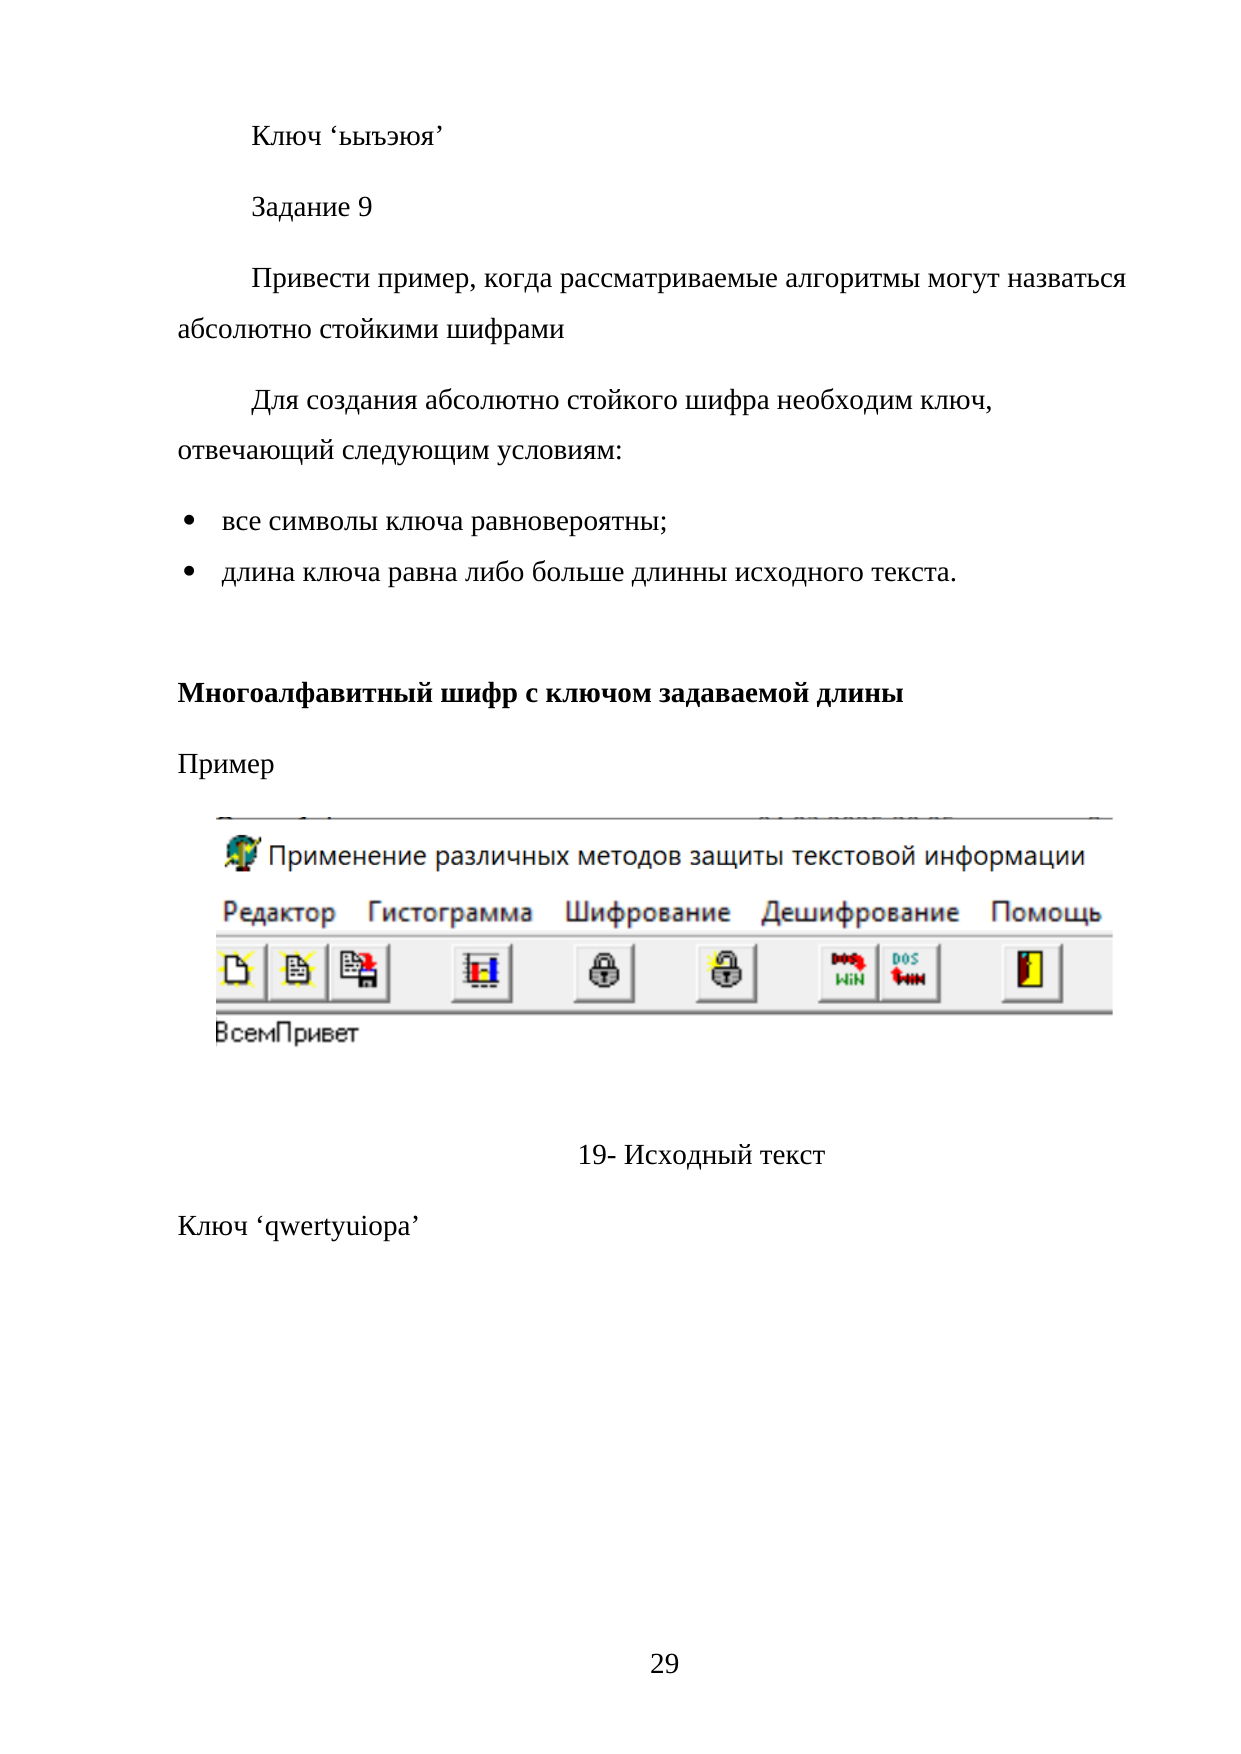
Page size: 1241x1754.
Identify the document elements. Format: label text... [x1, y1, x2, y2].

list все символы ключа равновероятны; [184, 503, 1152, 537]
list длина ключа равна либо больше длинны исходного текста. [184, 554, 1152, 587]
text Привести пример, когда рассматриваемые алгоритмы могут назваться абсолютно стойкими шифрами [177, 260, 1152, 344]
text Пример [177, 746, 1152, 780]
text Ключ ‘qwertyuiopa’ [177, 1208, 1152, 1242]
text Задание 9 [177, 189, 1152, 223]
text Ключ ‘ьыъэюя’ [177, 118, 1152, 152]
text Для создания абсолютно стойкого шифра необходим ключ, отвечающий следующим условиям: [177, 382, 1152, 466]
picture [216, 817, 1113, 1100]
text Многоалфавитный шифр с ключом задаваемой длины [177, 675, 1152, 709]
